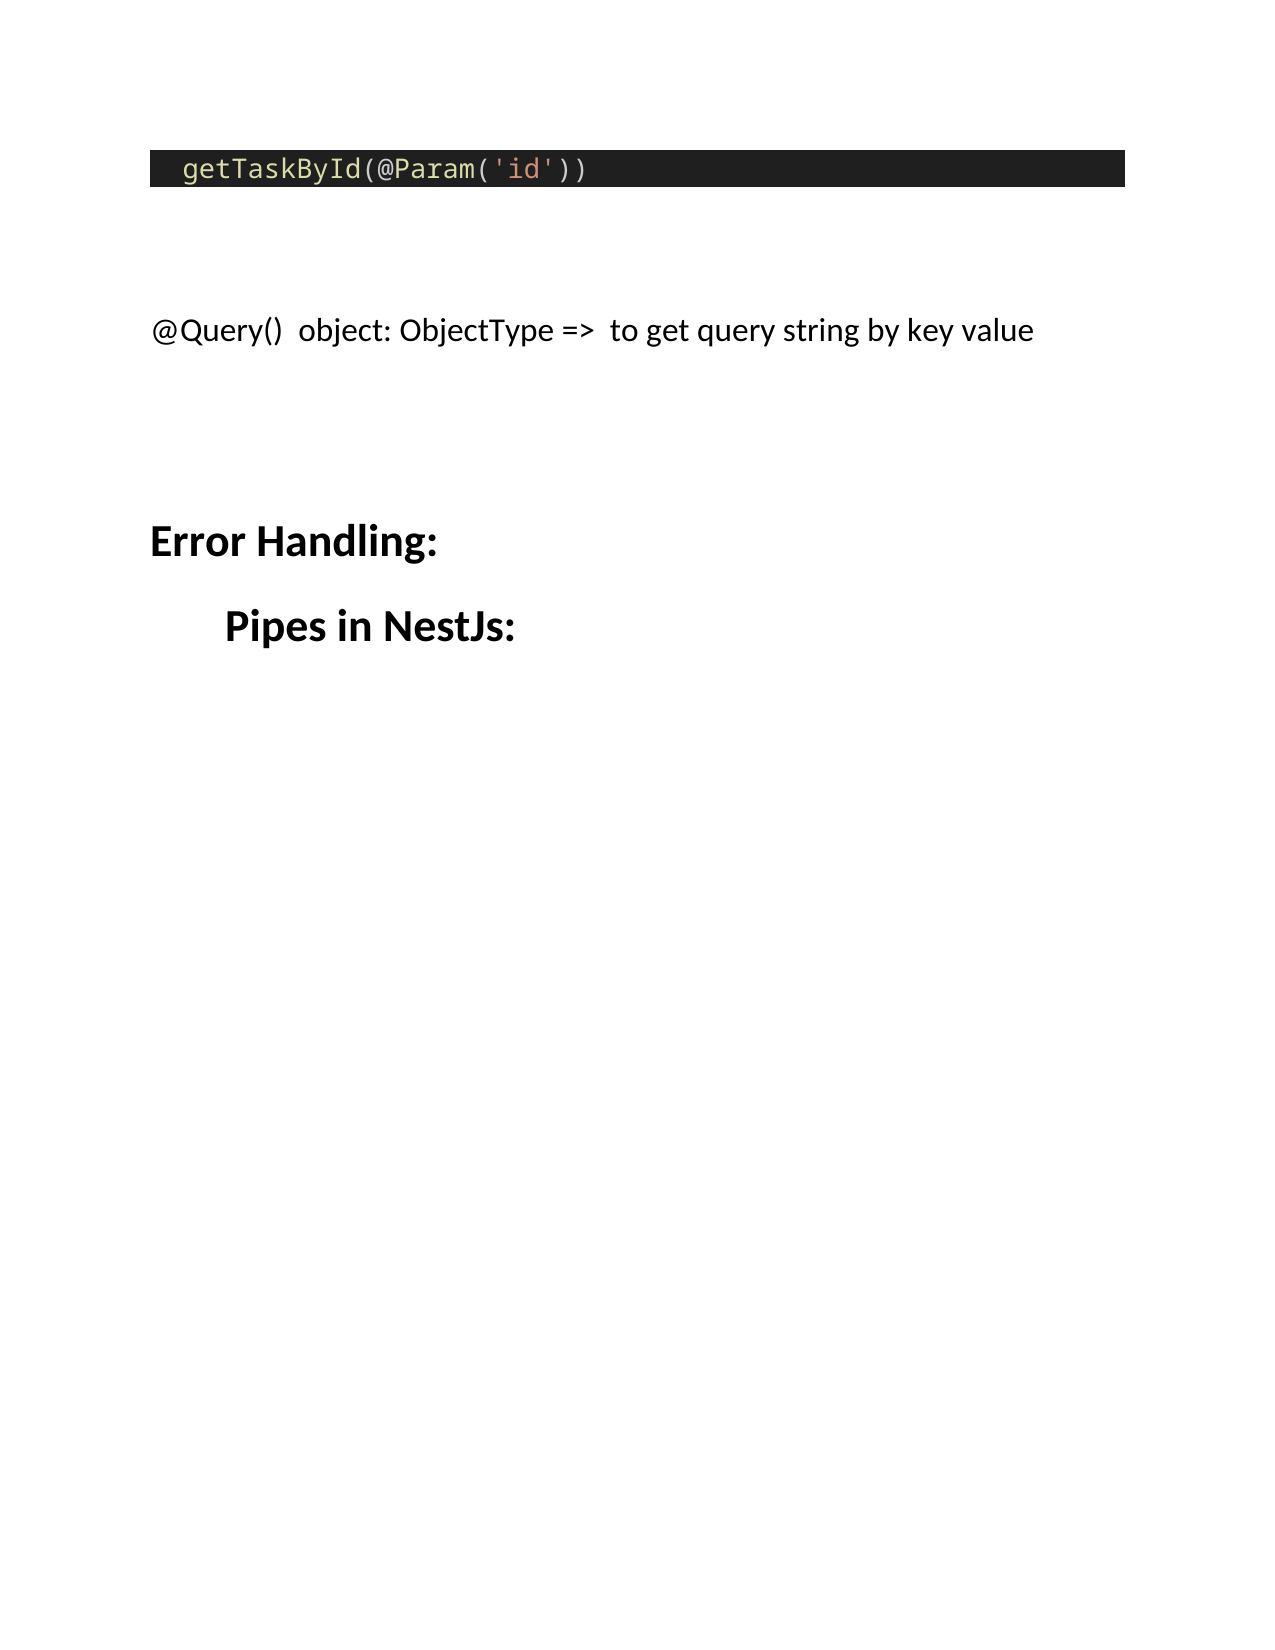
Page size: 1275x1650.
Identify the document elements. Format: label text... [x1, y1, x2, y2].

text getTaskById(@Param('id')) [150, 150, 1125, 187]
text Error Handling: [150, 512, 1125, 568]
text Pipes in NestJs: [150, 597, 1125, 653]
text @Query() object: ObjectType => to get query string by key value [150, 309, 1125, 350]
